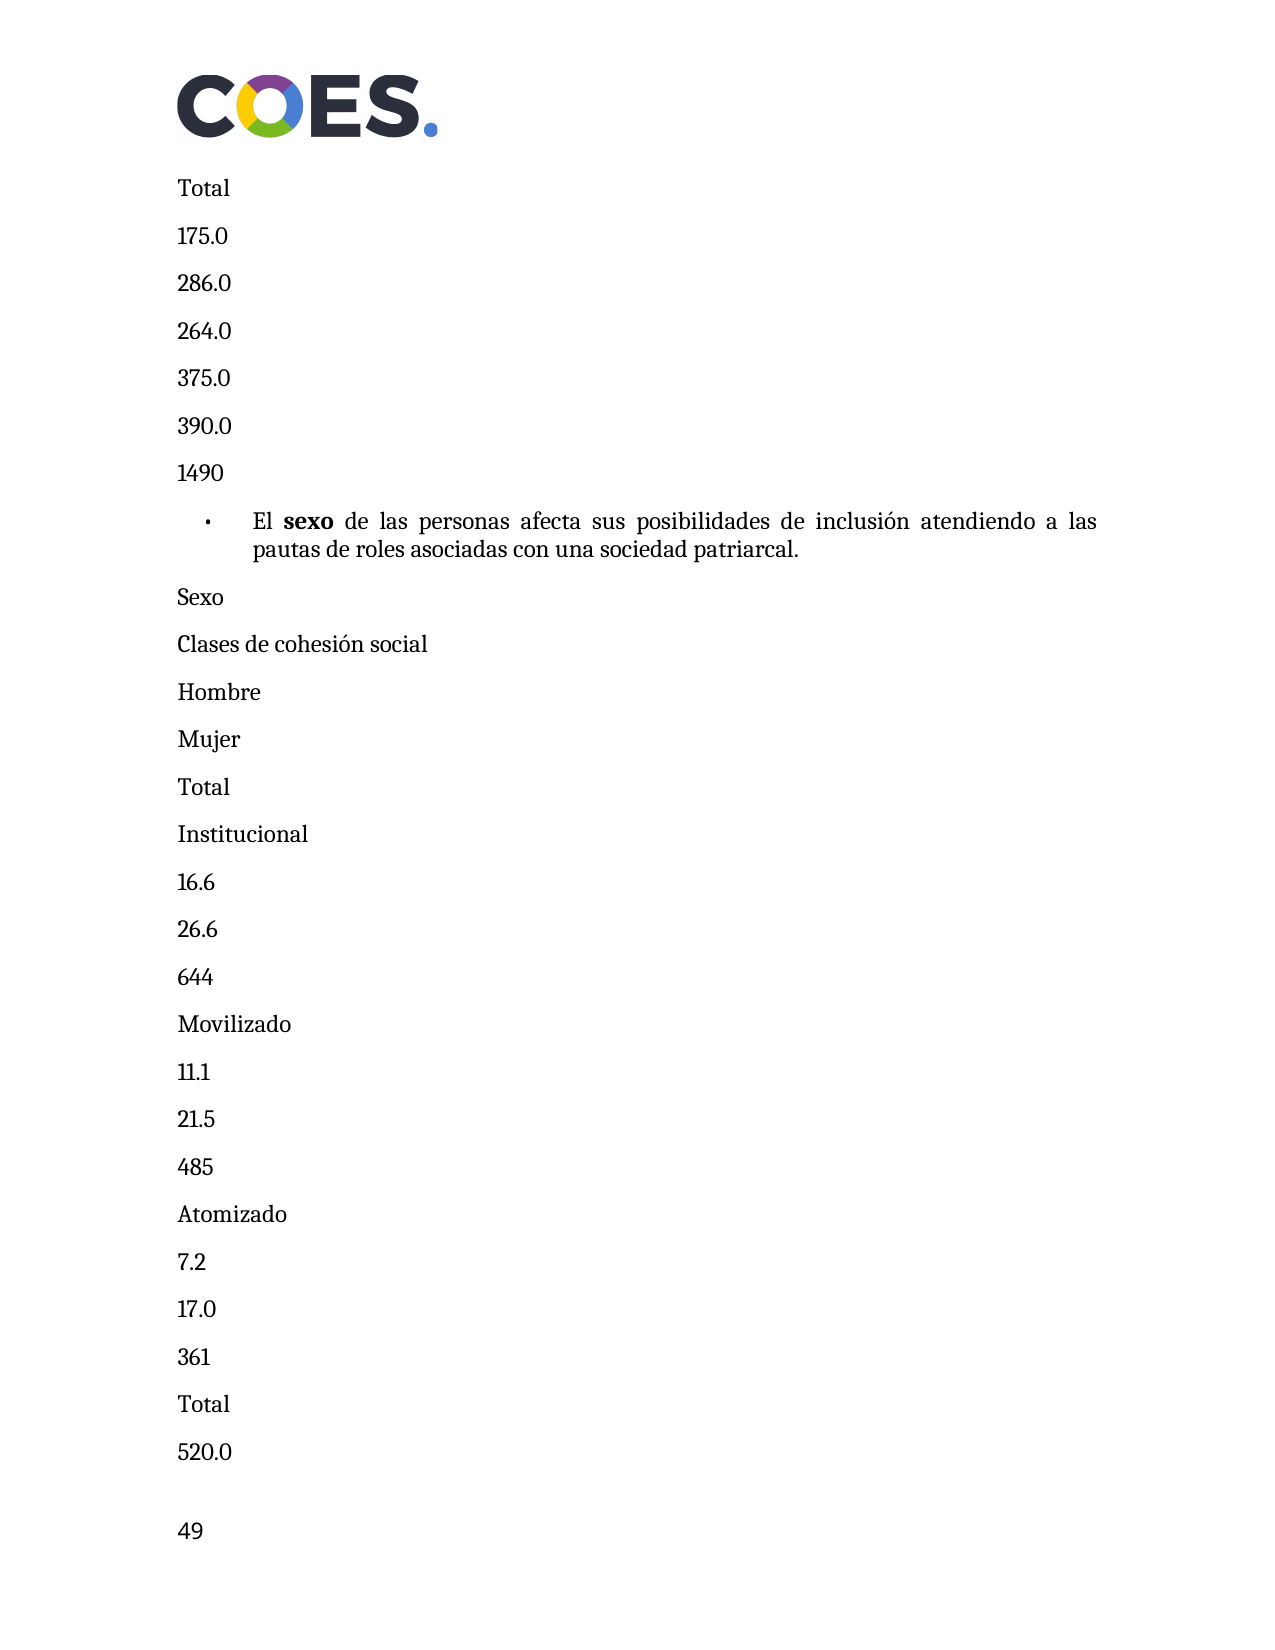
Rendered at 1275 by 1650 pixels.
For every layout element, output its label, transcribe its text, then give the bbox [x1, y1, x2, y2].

text 644 [177, 963, 1098, 992]
list El sexo de las personas afecta sus posibilidades de inclusión atendiendo a las pautas de roles asociadas con una sociedad patriarcal. [202, 507, 1098, 564]
text 485 [177, 1153, 1098, 1182]
text Mujer [177, 725, 1098, 754]
text 175.0 [177, 222, 1098, 250]
text 1490 [177, 459, 1098, 488]
text Total [177, 773, 1098, 802]
picture [177, 75, 438, 146]
text Clases de cohesión social [177, 630, 1098, 659]
text Sexo [177, 583, 1098, 612]
text 16.6 [177, 868, 1098, 897]
text 520.0 [177, 1438, 1098, 1467]
text Movilizado [177, 1010, 1098, 1039]
text Total [177, 1390, 1098, 1419]
text Hombre [177, 678, 1098, 707]
text 11.1 [177, 1058, 1098, 1087]
text 390.0 [177, 412, 1098, 440]
text Total [177, 174, 1098, 203]
text 17.0 [177, 1295, 1098, 1324]
text Institucional [177, 820, 1098, 849]
text 361 [177, 1343, 1098, 1372]
text 21.5 [177, 1105, 1098, 1134]
text 26.6 [177, 915, 1098, 944]
text Atomizado [177, 1200, 1098, 1229]
text 375.0 [177, 364, 1098, 393]
text 286.0 [177, 269, 1098, 298]
text 264.0 [177, 317, 1098, 345]
text 7.2 [177, 1248, 1098, 1277]
